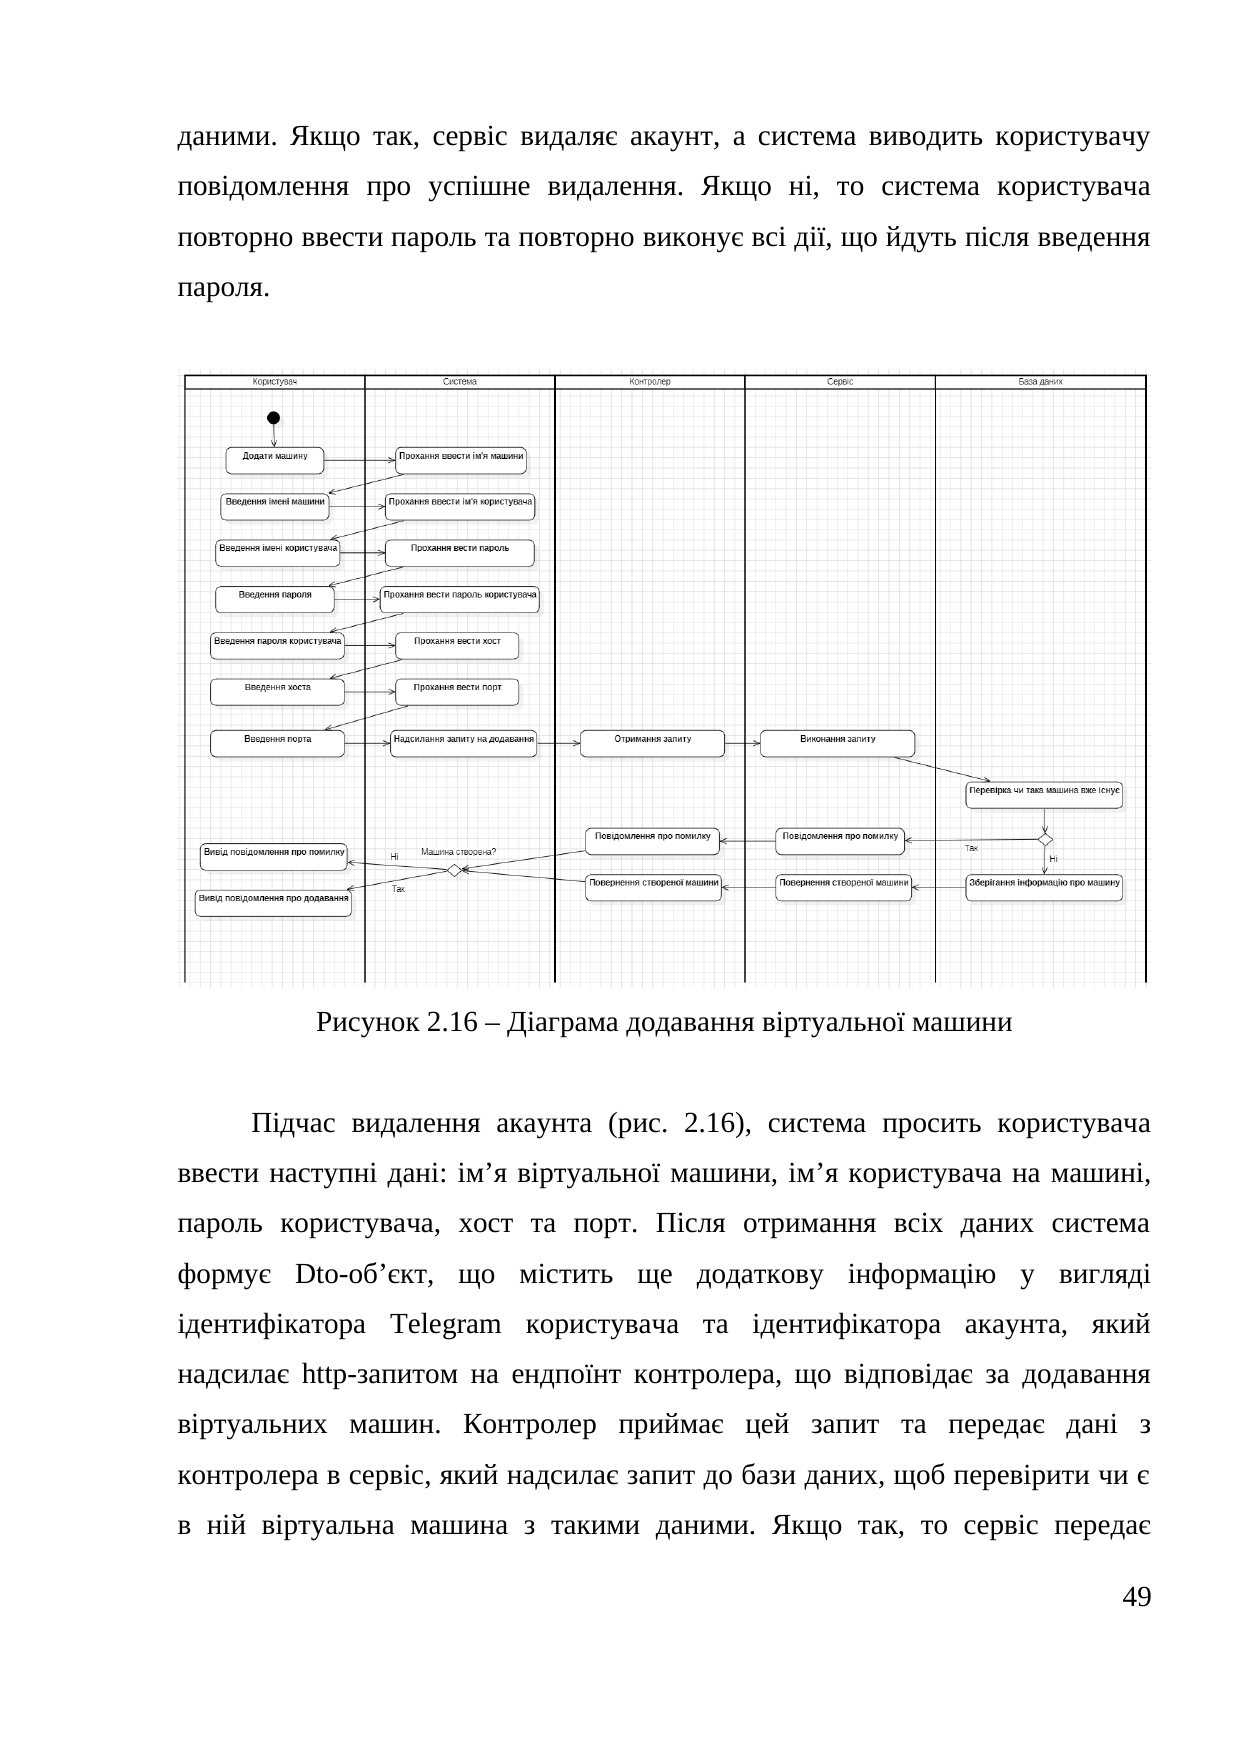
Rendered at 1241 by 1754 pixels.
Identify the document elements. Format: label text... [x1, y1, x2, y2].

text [177, 118, 1152, 303]
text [177, 1105, 1152, 1541]
text Рисунок 2.16 – Діаграма додавання віртуальної машини [177, 1004, 1152, 1038]
picture [177, 369, 1152, 988]
